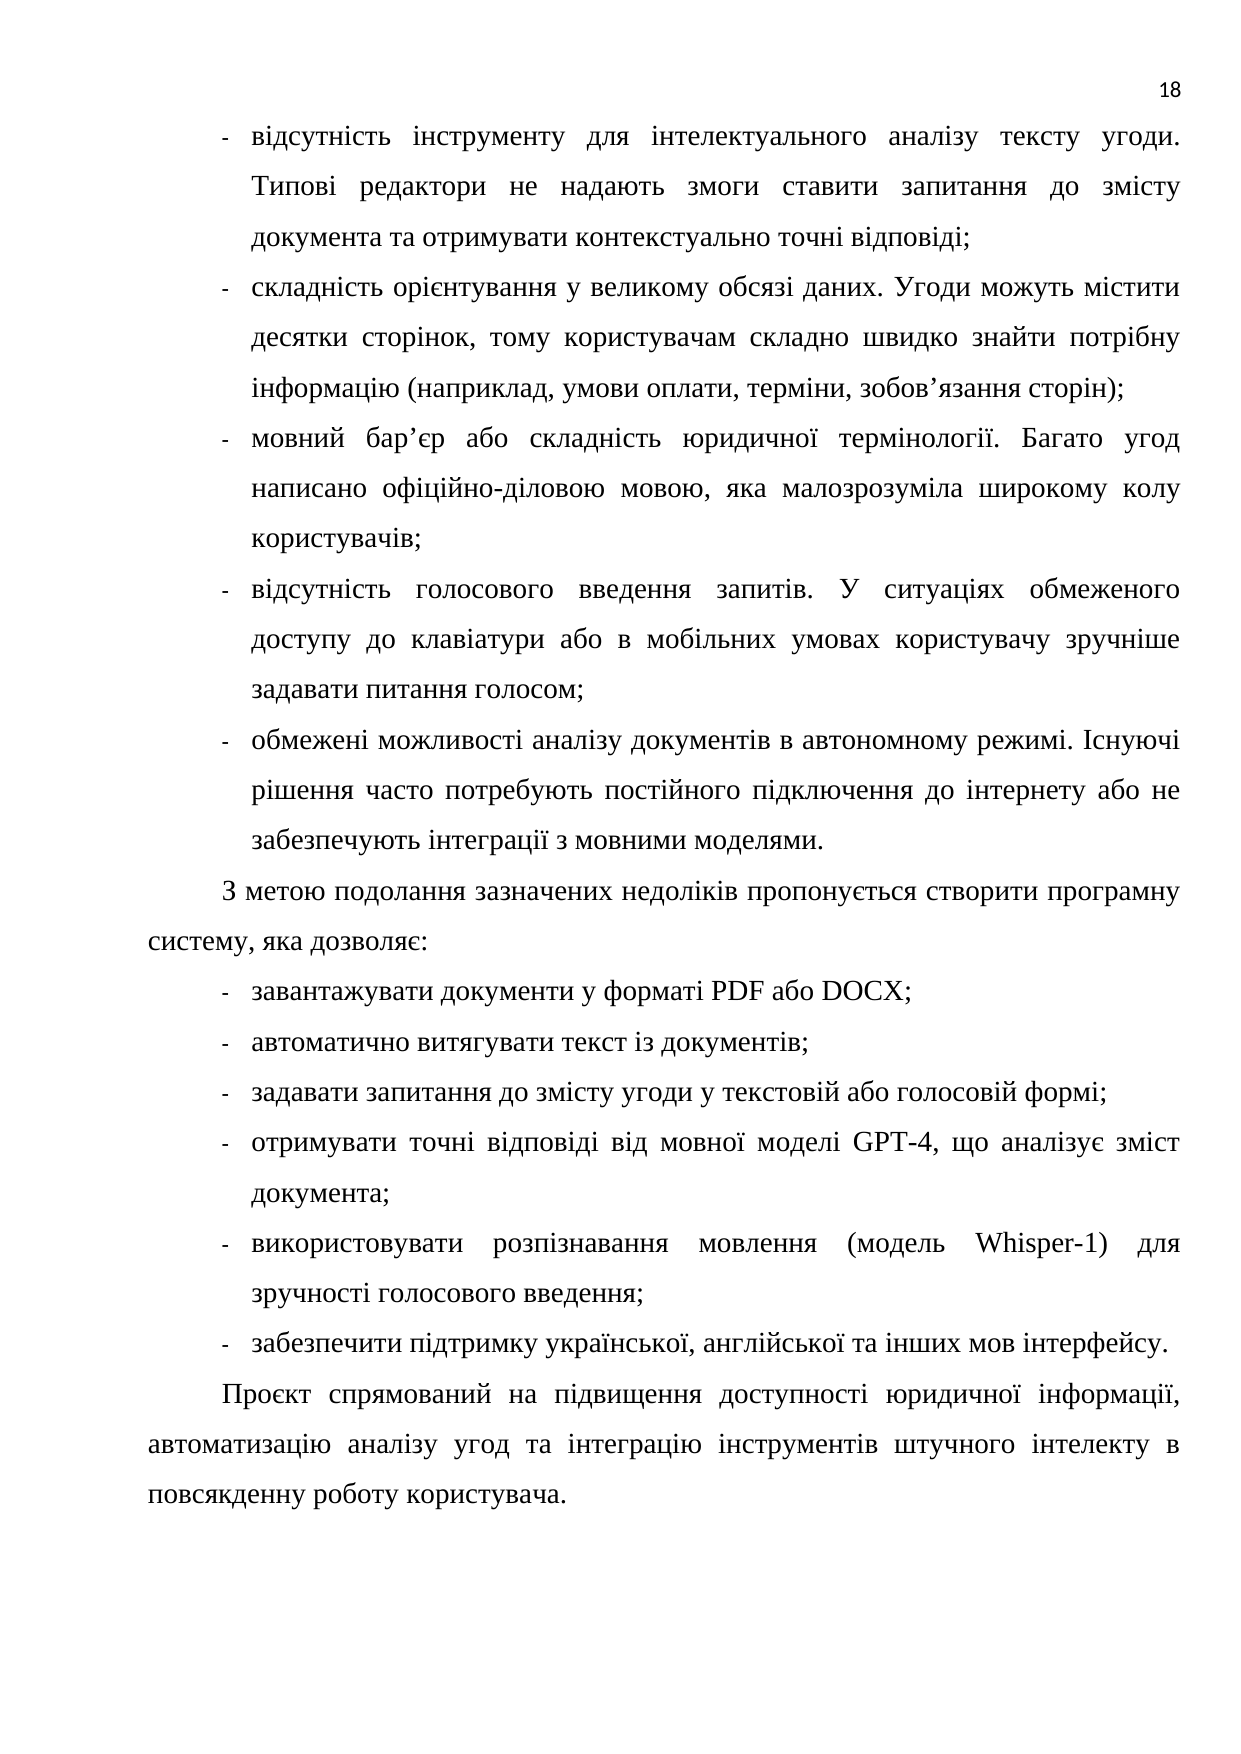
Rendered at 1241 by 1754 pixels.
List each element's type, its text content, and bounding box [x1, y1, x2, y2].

list відсутність голосового введення запитів. У ситуаціях обмеженого доступу до клавіатури або в мобільних умовах користувачу зручніше задавати питання голосом; [222, 571, 1181, 705]
list мовний бар’єр або складність юридичної термінології. Багато угод написано офіційно-діловою мовою, яка малозрозуміла широкому колу користувачів; [222, 420, 1181, 554]
list отримувати точні відповіді від мовної моделі GPT-4, що аналізує зміст документа; [222, 1124, 1181, 1208]
list задавати запитання до змісту угоди у текстовій або голосовій формі; [222, 1074, 1181, 1108]
list використовувати розпізнавання мовлення (модель Whisper-1) для зручності голосового введення; [222, 1225, 1181, 1309]
list забезпечити підтримку української, англійської та інших мов інтерфейсу. [222, 1326, 1181, 1359]
list завантажувати документи у форматі PDF або DOCX; [222, 973, 1181, 1007]
list автоматично витягувати текст із документів; [222, 1024, 1181, 1057]
list обмежені можливості аналізу документів в автономному режимі. Існуючі рішення часто потребують постійного підключення до інтернету або не забезпечують інтеграції з мовними моделями. [222, 722, 1181, 856]
list складність орієнтування у великому обсязі даних. Угоди можуть містити десятки сторінок, тому користувачам складно швидко знайти потрібну інформацію (наприклад, умови оплати, терміни, зобов’язання сторін); [222, 269, 1181, 403]
text Проєкт спрямований на підвищення доступності юридичної інформації, автоматизацію аналізу угод та інтеграцію інструментів штучного інтелекту в повсякденну роботу користувача. [148, 1376, 1181, 1510]
text З метою подолання зазначених недоліків пропонується створити програмну систему, яка дозволяє: [148, 873, 1181, 957]
list відсутність інструменту для інтелектуального аналізу тексту угоди. Типові редактори не надають змоги ставити запитання до змісту документа та отримувати контекстуально точні відповіді; [222, 118, 1181, 252]
